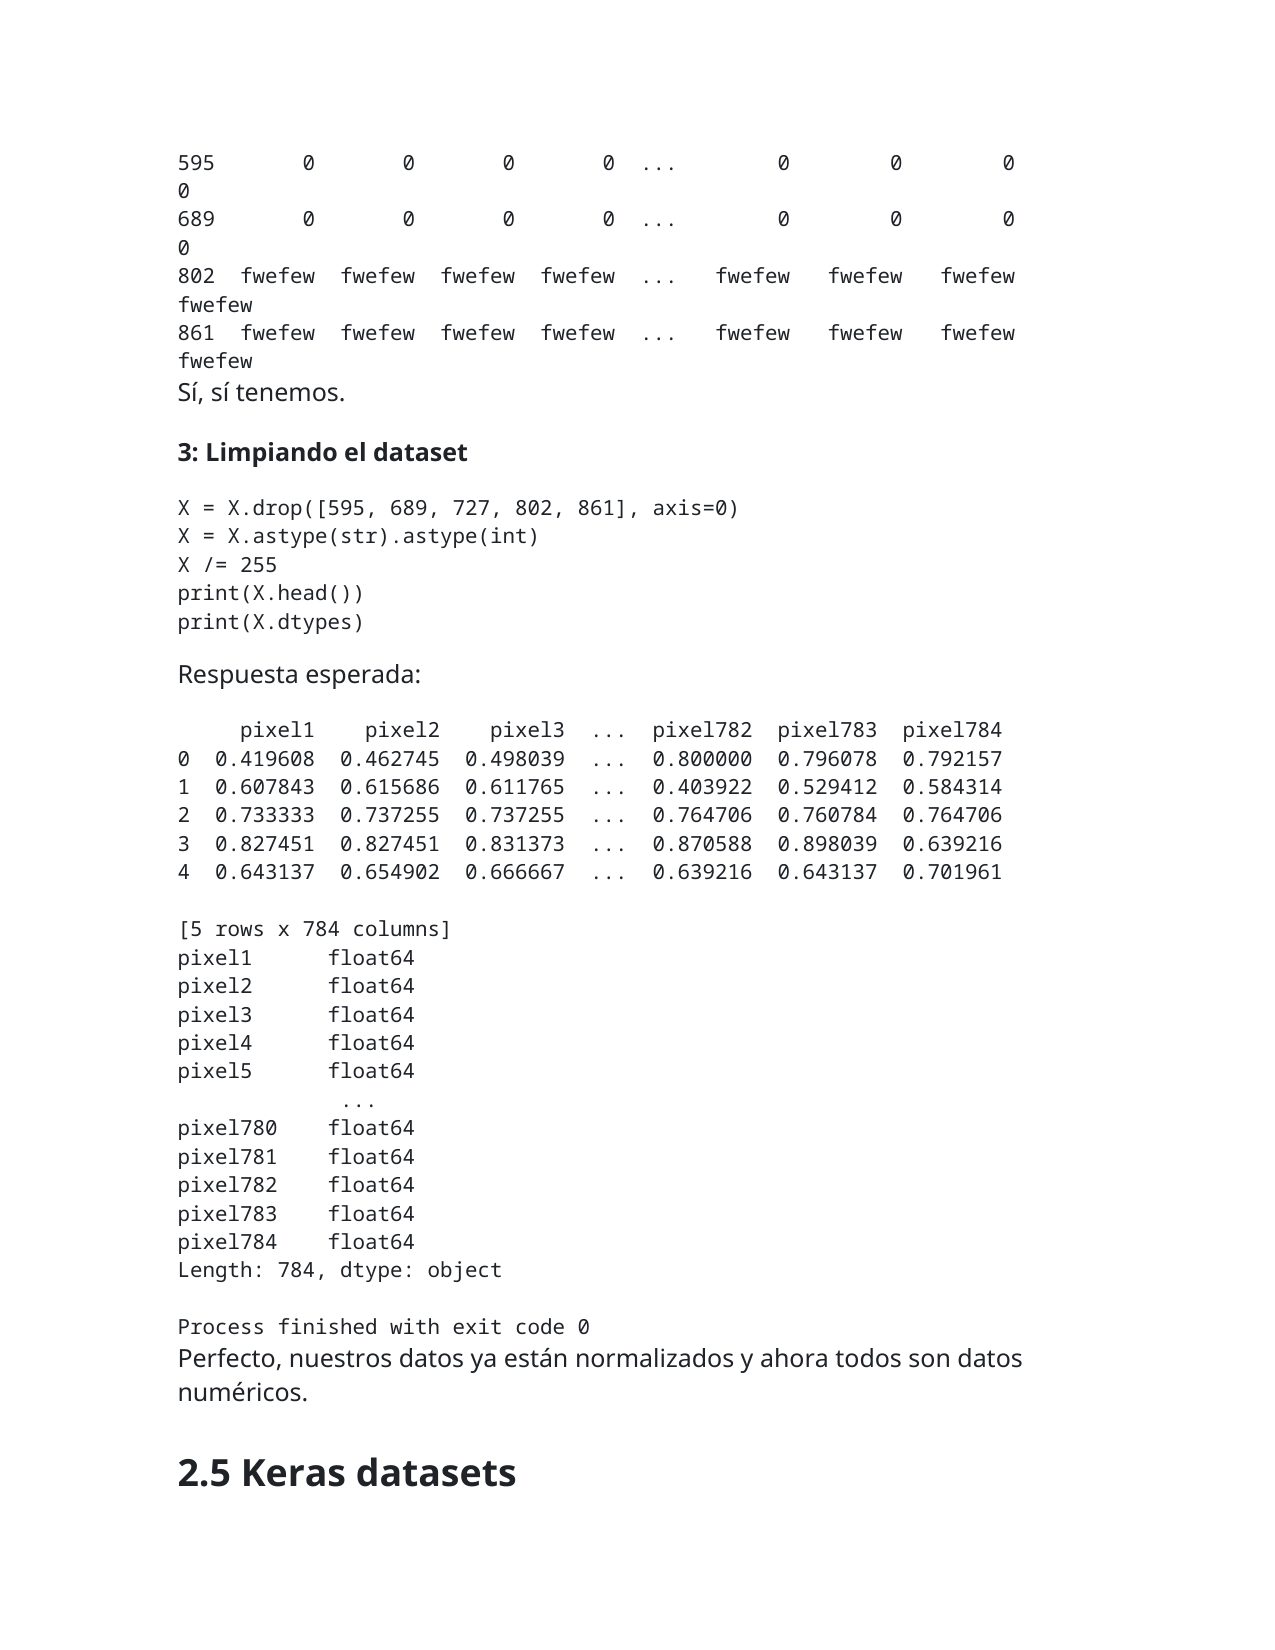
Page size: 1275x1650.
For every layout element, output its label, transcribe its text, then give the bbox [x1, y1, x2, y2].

text Respuesta esperada: [177, 656, 1098, 690]
text pixel1 float64 [177, 943, 1098, 971]
text 2.5 Keras datasets [177, 1447, 1098, 1498]
text pixel780 float64 [177, 1113, 1098, 1142]
text X = X.astype(str).astype(int) [177, 522, 1098, 550]
text Sí, sí tenemos. [177, 375, 1098, 409]
text [5 rows x 784 columns] [177, 914, 1098, 943]
text pixel781 float64 [177, 1142, 1098, 1170]
text pixel2 float64 [177, 971, 1098, 1000]
text pixel1 pixel2 pixel3 ... pixel782 pixel783 pixel784 [177, 715, 1098, 744]
text pixel782 float64 [177, 1170, 1098, 1199]
text 3: Limpiando el dataset [177, 434, 1098, 468]
text 1 0.607843 0.615686 0.611765 ... 0.403922 0.529412 0.584314 [177, 772, 1098, 801]
text X /= 255 [177, 550, 1098, 578]
text pixel783 float64 [177, 1199, 1098, 1227]
text 861 fwefew fwefew fwefew fwefew ... fwefew fwefew fwefew fwefew [177, 318, 1098, 375]
text Perfecto, nuestros datos ya están normalizados y ahora todos son datos numéricos. [177, 1341, 1098, 1409]
text pixel3 float64 [177, 1000, 1098, 1028]
text 595 0 0 0 0 ... 0 0 0 0 [177, 148, 1098, 204]
text Process finished with exit code 0 [177, 1312, 1098, 1341]
text 0 0.419608 0.462745 0.498039 ... 0.800000 0.796078 0.792157 [177, 744, 1098, 772]
text 689 0 0 0 0 ... 0 0 0 0 [177, 204, 1098, 261]
text pixel784 float64 [177, 1227, 1098, 1256]
text 3 0.827451 0.827451 0.831373 ... 0.870588 0.898039 0.639216 [177, 829, 1098, 857]
text print(X.head()) [177, 578, 1098, 607]
text 802 fwefew fwefew fwefew fwefew ... fwefew fwefew fwefew fwefew [177, 261, 1098, 318]
text X = X.drop([595, 689, 727, 802, 861], axis=0) [177, 493, 1098, 522]
text 4 0.643137 0.654902 0.666667 ... 0.639216 0.643137 0.701961 [177, 857, 1098, 886]
text pixel4 float64 [177, 1028, 1098, 1057]
text print(X.dtypes) [177, 607, 1098, 635]
text pixel5 float64 [177, 1057, 1098, 1085]
text ... [177, 1085, 1098, 1113]
text Length: 784, dtype: object [177, 1256, 1098, 1284]
text 2 0.733333 0.737255 0.737255 ... 0.764706 0.760784 0.764706 [177, 801, 1098, 829]
